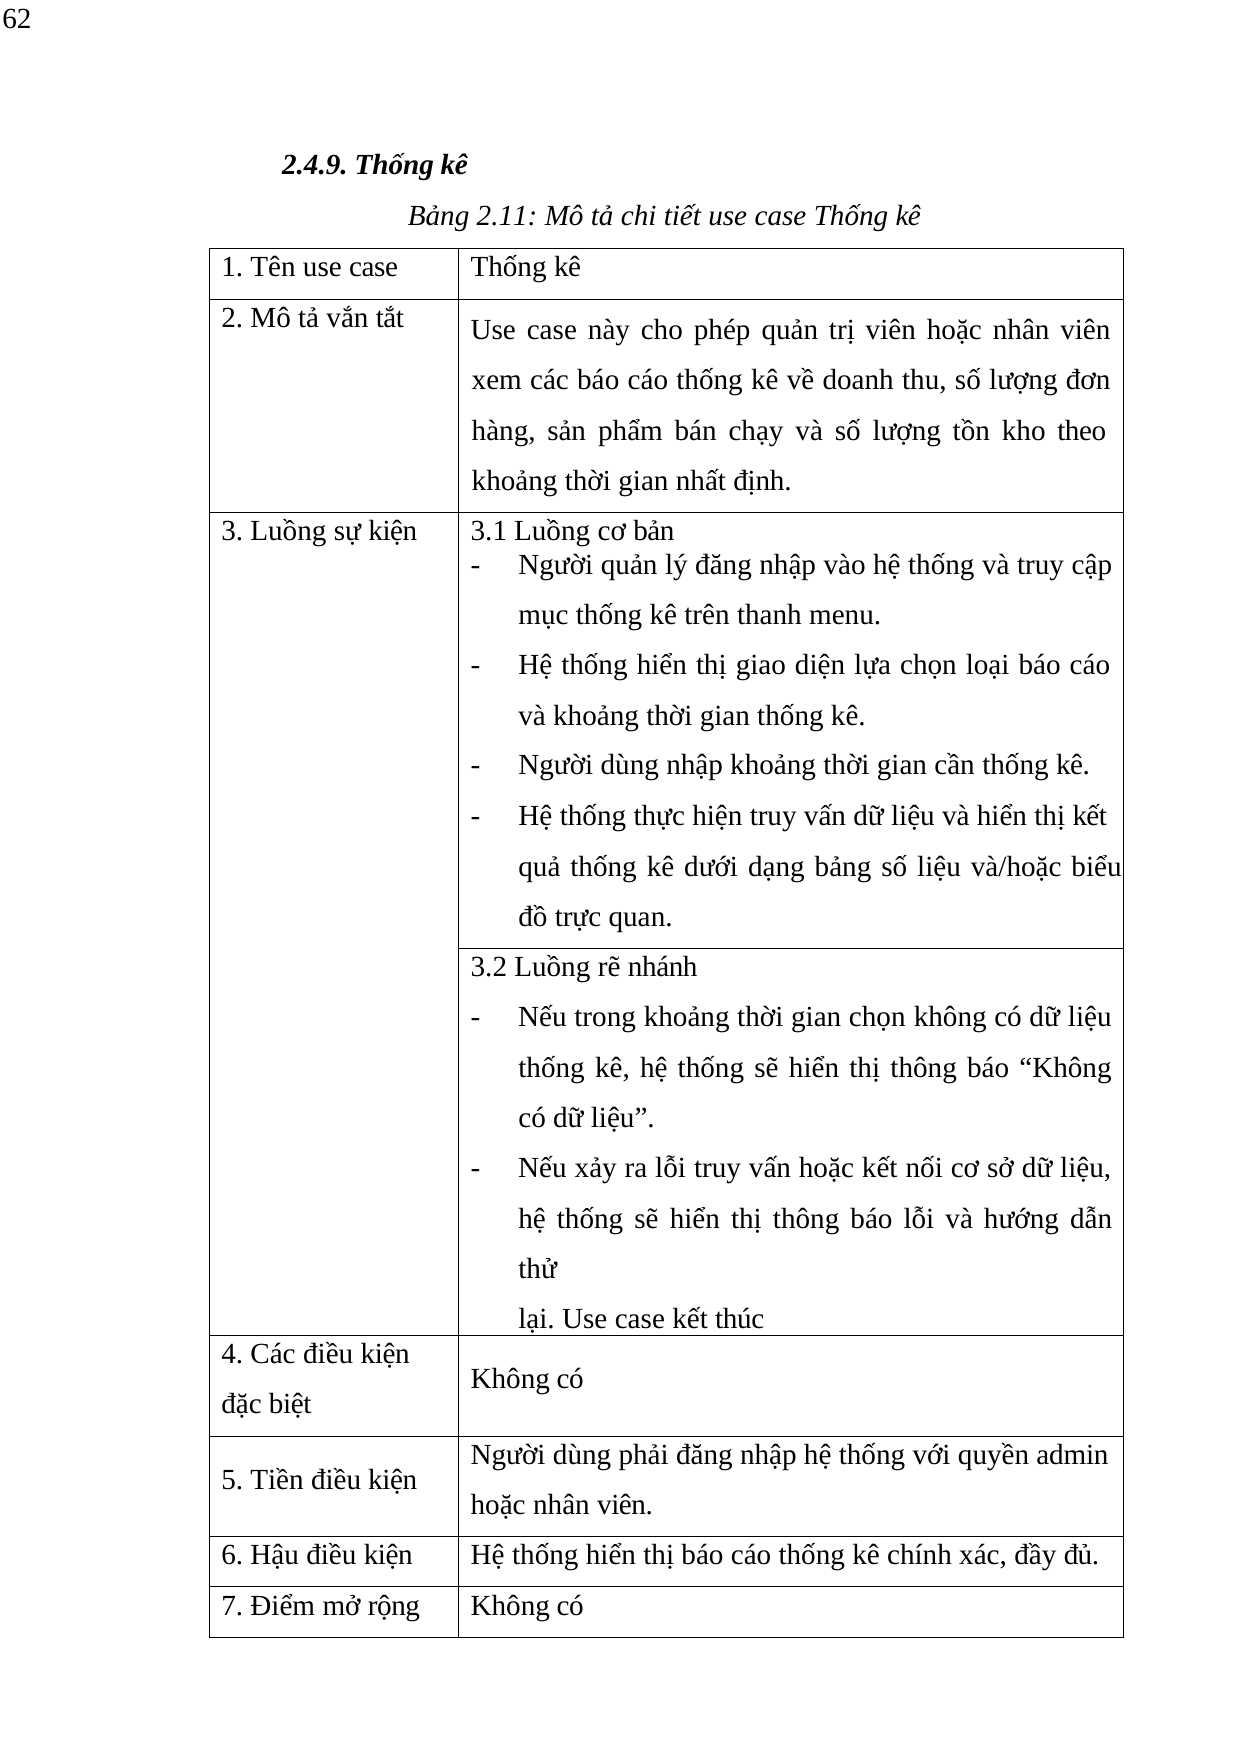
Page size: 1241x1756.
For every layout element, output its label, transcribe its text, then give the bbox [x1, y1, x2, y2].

table_cell Không có [459, 1336, 1123, 1436]
table_header 1. Tên use case [210, 249, 458, 298]
table_cell 4. Các điều kiện đặc biệt [210, 1336, 458, 1436]
table_cell Hệ thống hiển thị báo cáo thống kê chính xác, đầy đủ. [459, 1537, 1123, 1586]
table_cell Use case này cho phép quản trị viên hoặc nhân viên xem các báo cáo thống kê về doanh thu, số lượng đơn hàng, sản phẩm bán chạy và số lượng tồn kho theo khoảng thời gian nhất định. [459, 300, 1123, 512]
table_cell Người dùng phải đăng nhập hệ thống với quyền admin hoặc nhân viên. [459, 1437, 1123, 1536]
table_cell 5. Tiền điều kiện [210, 1437, 458, 1536]
text Bảng 2.11: Mô tả chi tiết use case Thống kê [408, 198, 1137, 231]
table_cell 7. Điểm mở rộng [210, 1587, 458, 1637]
subtitle Thống kê [282, 147, 1137, 181]
table_cell 6. Hậu điều kiện [210, 1537, 458, 1586]
table_cell 2. Mô tả vắn tắt [210, 300, 458, 512]
table_cell 3.2 Luồng rẽ nhánh Nếu trong khoảng thời gian chọn không có dữ liệu thống kê, hệ thống sẽ hiển thị thông báo “Không có dữ liệu”. Nếu xảy ra lỗi truy vấn hoặc kết nối cơ sở dữ liệu, hệ thống sẽ hiển thị thông báo lỗi và hướng dẫn thử lại. Use case kết thúc [459, 949, 1123, 1335]
table_cell Luồng cơ bản Người quản lý đăng nhập vào hệ thống và truy cập mục thống kê trên thanh menu. Hệ thống hiển thị giao diện lựa chọn loại báo cáo và khoảng thời gian thống kê. Người dùng nhập khoảng thời gian cần thống kê. Hệ thống thực hiện truy vấn dữ liệu và hiển thị kết quả thống kê dưới dạng bảng số liệu và/hoặc biểu đồ trực quan. [459, 513, 1123, 948]
table_cell 3. Luồng sự kiện [210, 513, 458, 1335]
table_cell Không có [459, 1587, 1123, 1637]
table_header Thống kê [459, 249, 1123, 298]
